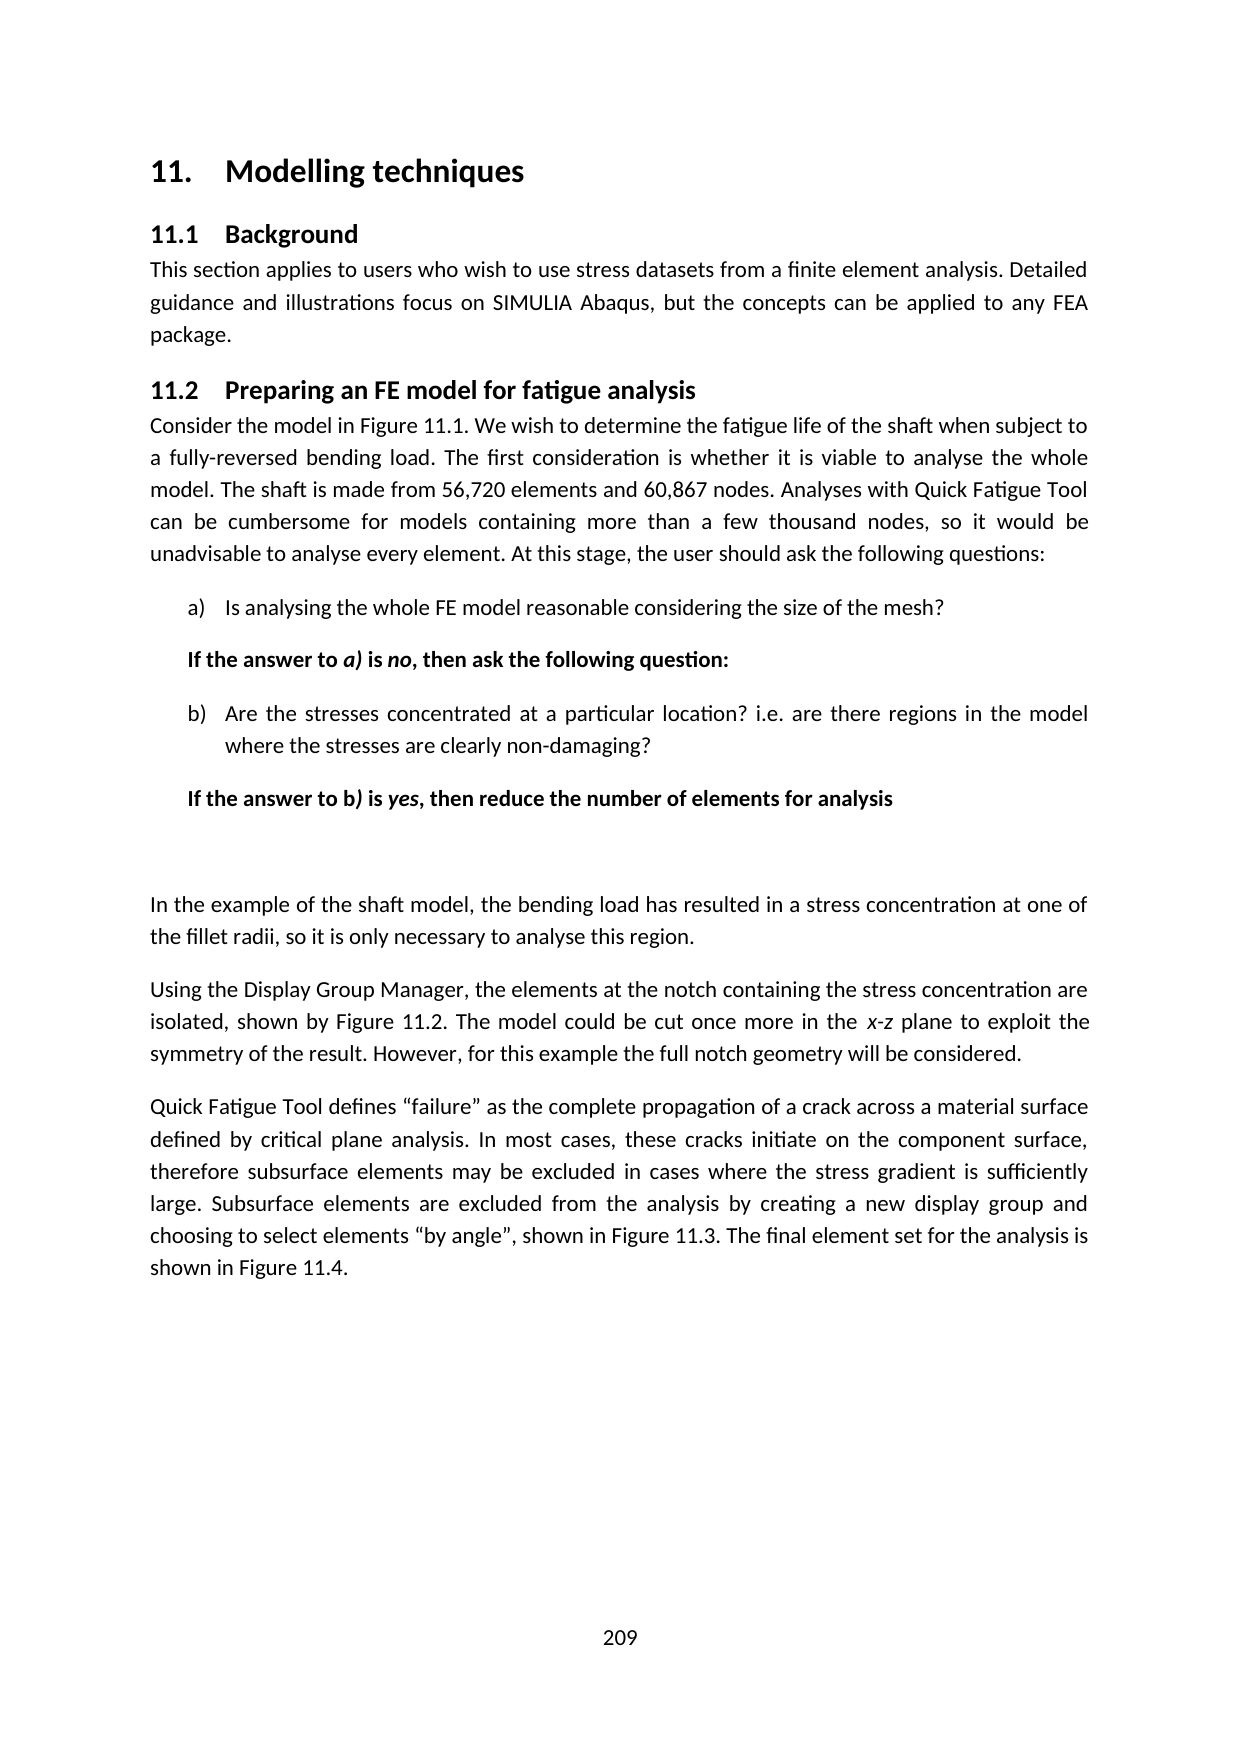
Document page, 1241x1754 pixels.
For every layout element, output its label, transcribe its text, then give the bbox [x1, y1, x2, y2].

subtitle 11.1 Background [150, 218, 1090, 251]
list Is analysing the whole FE model reasonable considering the size of the mesh? [187, 593, 1090, 621]
text Consider the model in Figure 11.1. We wish to determine the fatigue life of the shaft when subject to a fully-reversed bending load. The first consideration is whether it is viable to analyse the whole model. The shaft is made from 56,720 elements and 60,867 nodes. Analyses with Quick Fatigue Tool can be cumbersome for models containing more than a few thousand nodes, so it would be unadvisable to analyse every element. At this stage, the user should ask the following questions: [150, 411, 1090, 568]
subtitle 11.2 Preparing an FE model for fatigue analysis [150, 373, 1090, 406]
subtitle 11. Modelling techniques [150, 150, 1090, 191]
text Quick Fatigue Tool defines “failure” as the complete propagation of a crack across a material surface defined by critical plane analysis. In most cases, these cracks initiate on the component surface, therefore subsurface elements may be excluded in cases where the stress gradient is sufficiently large. Subsurface elements are excluded from the analysis by creating a new display group and choosing to select elements “by angle”, shown in Figure 11.3. The final element set for the analysis is shown in Figure 11.4. [150, 1092, 1090, 1281]
text Using the Display Group Manager, the elements at the notch containing the stress concentration are isolated, shown by Figure 11.2. The model could be cut once more in the x-z plane to exploit the symmetry of the result. However, for this example the full notch geometry will be considered. [150, 975, 1090, 1067]
list Are the stresses concentrated at a particular location? i.e. are there regions in the model where the stresses are clearly non-damaging? [187, 699, 1090, 759]
text In the example of the shaft model, the bending load has resulted in a stress concentration at one of the fillet radii, so it is only necessary to analyse this region. [150, 890, 1090, 950]
text This section applies to users who wish to use stress datasets from a finite element analysis. Detailed guidance and illustrations focus on SIMULIA Abaqus, but the concepts can be applied to any FEA package. [150, 256, 1090, 348]
text If the answer to a) is no, then ask the following question: [187, 646, 1090, 674]
text If the answer to b) is yes, then reduce the number of elements for analysis [187, 784, 1090, 812]
